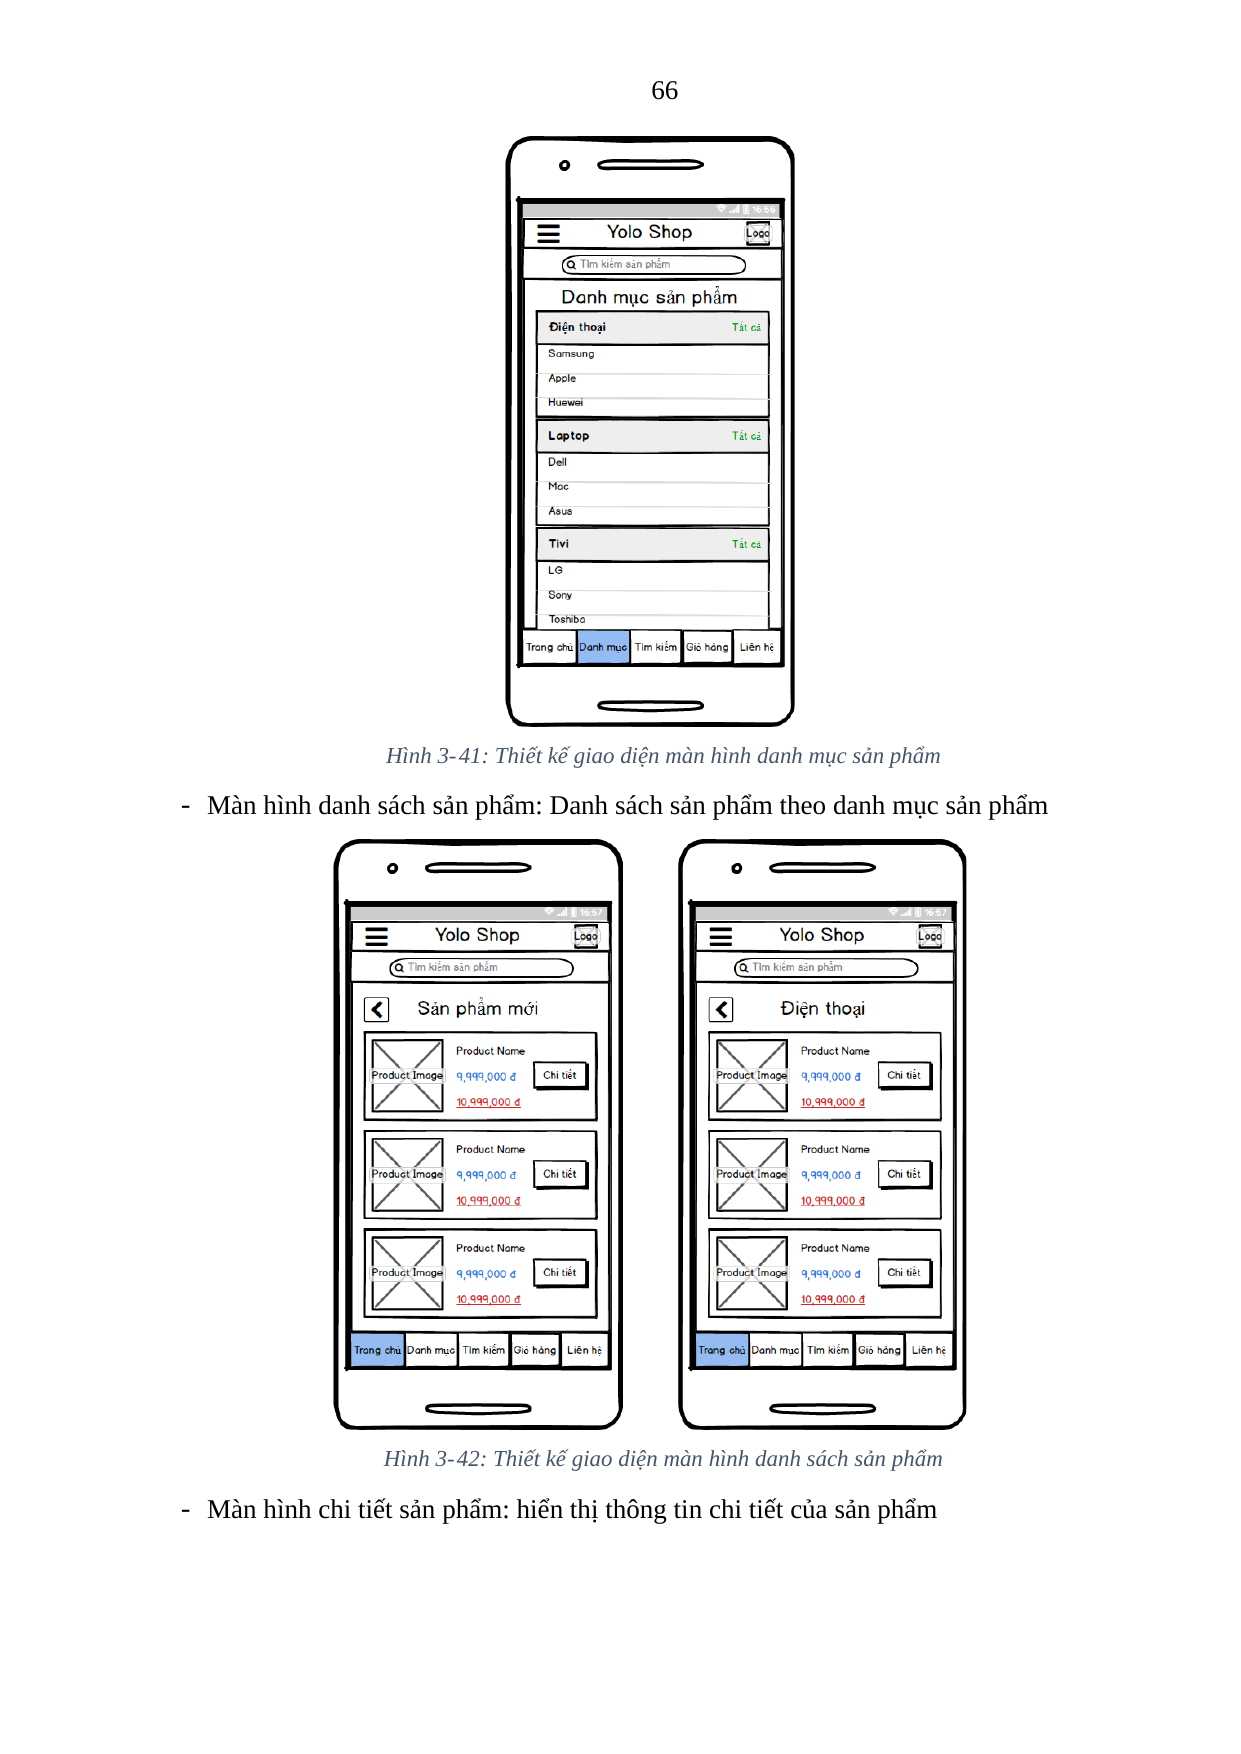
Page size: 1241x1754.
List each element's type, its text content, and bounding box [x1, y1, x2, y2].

picture [504, 136, 795, 727]
list Màn hình danh sách sản phẩm: Danh sách sản phẩm theo danh mục sản phẩm [177, 789, 1122, 823]
picture [332, 839, 967, 1430]
list Màn hình chi tiết sản phẩm: hiển thị thông tin chi tiết của sản phẩm [177, 1493, 1122, 1526]
